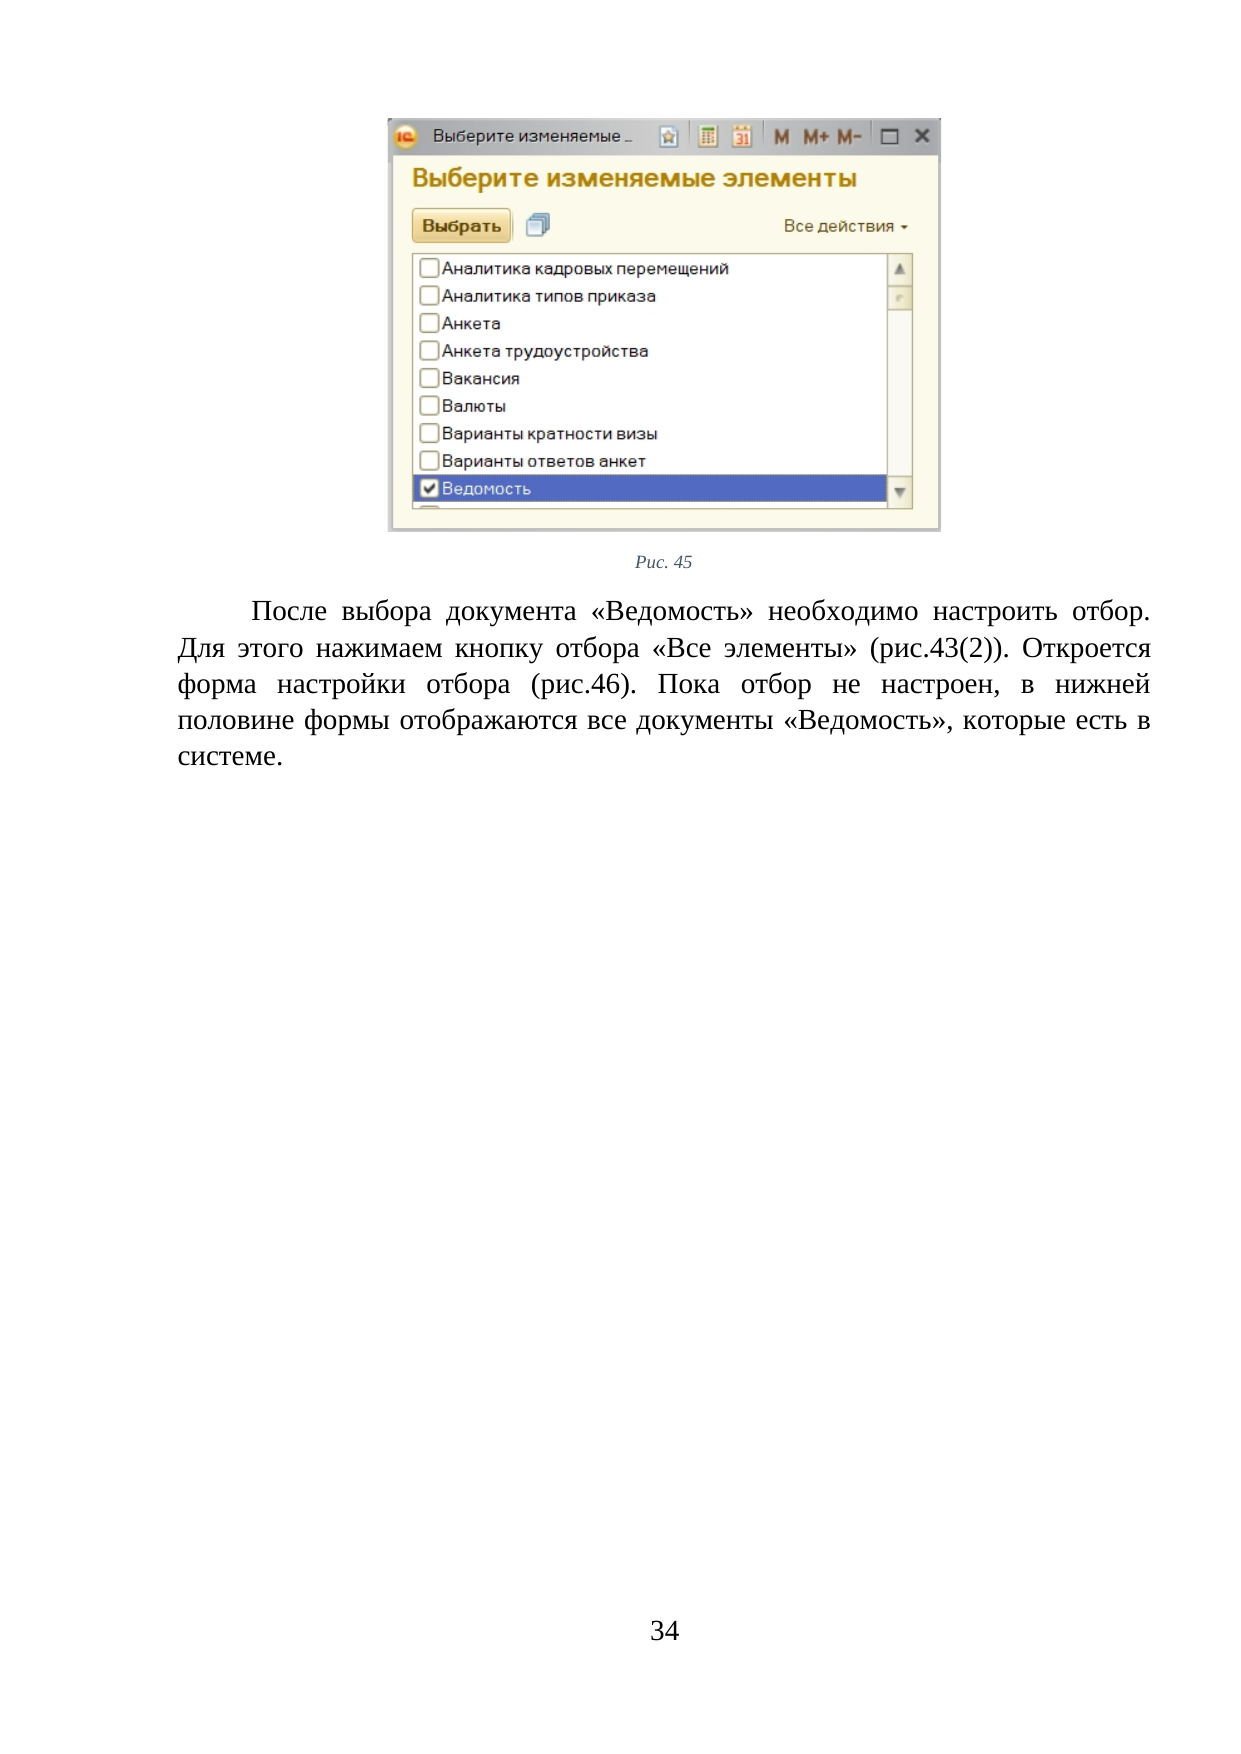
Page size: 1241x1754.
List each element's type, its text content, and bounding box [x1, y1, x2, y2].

text Рис. 45 [177, 551, 1152, 573]
picture [387, 118, 942, 532]
text После выбора документа «Ведомость» необходимо настроить отбор. Для этого нажимаем кнопку отбора «Все элементы» (рис.43(2)). Откроется форма настройки отбора (рис.46). Пока отбор не настроен, в нижней половине формы отображаются все документы «Ведомость», которые есть в системе. [177, 593, 1152, 772]
